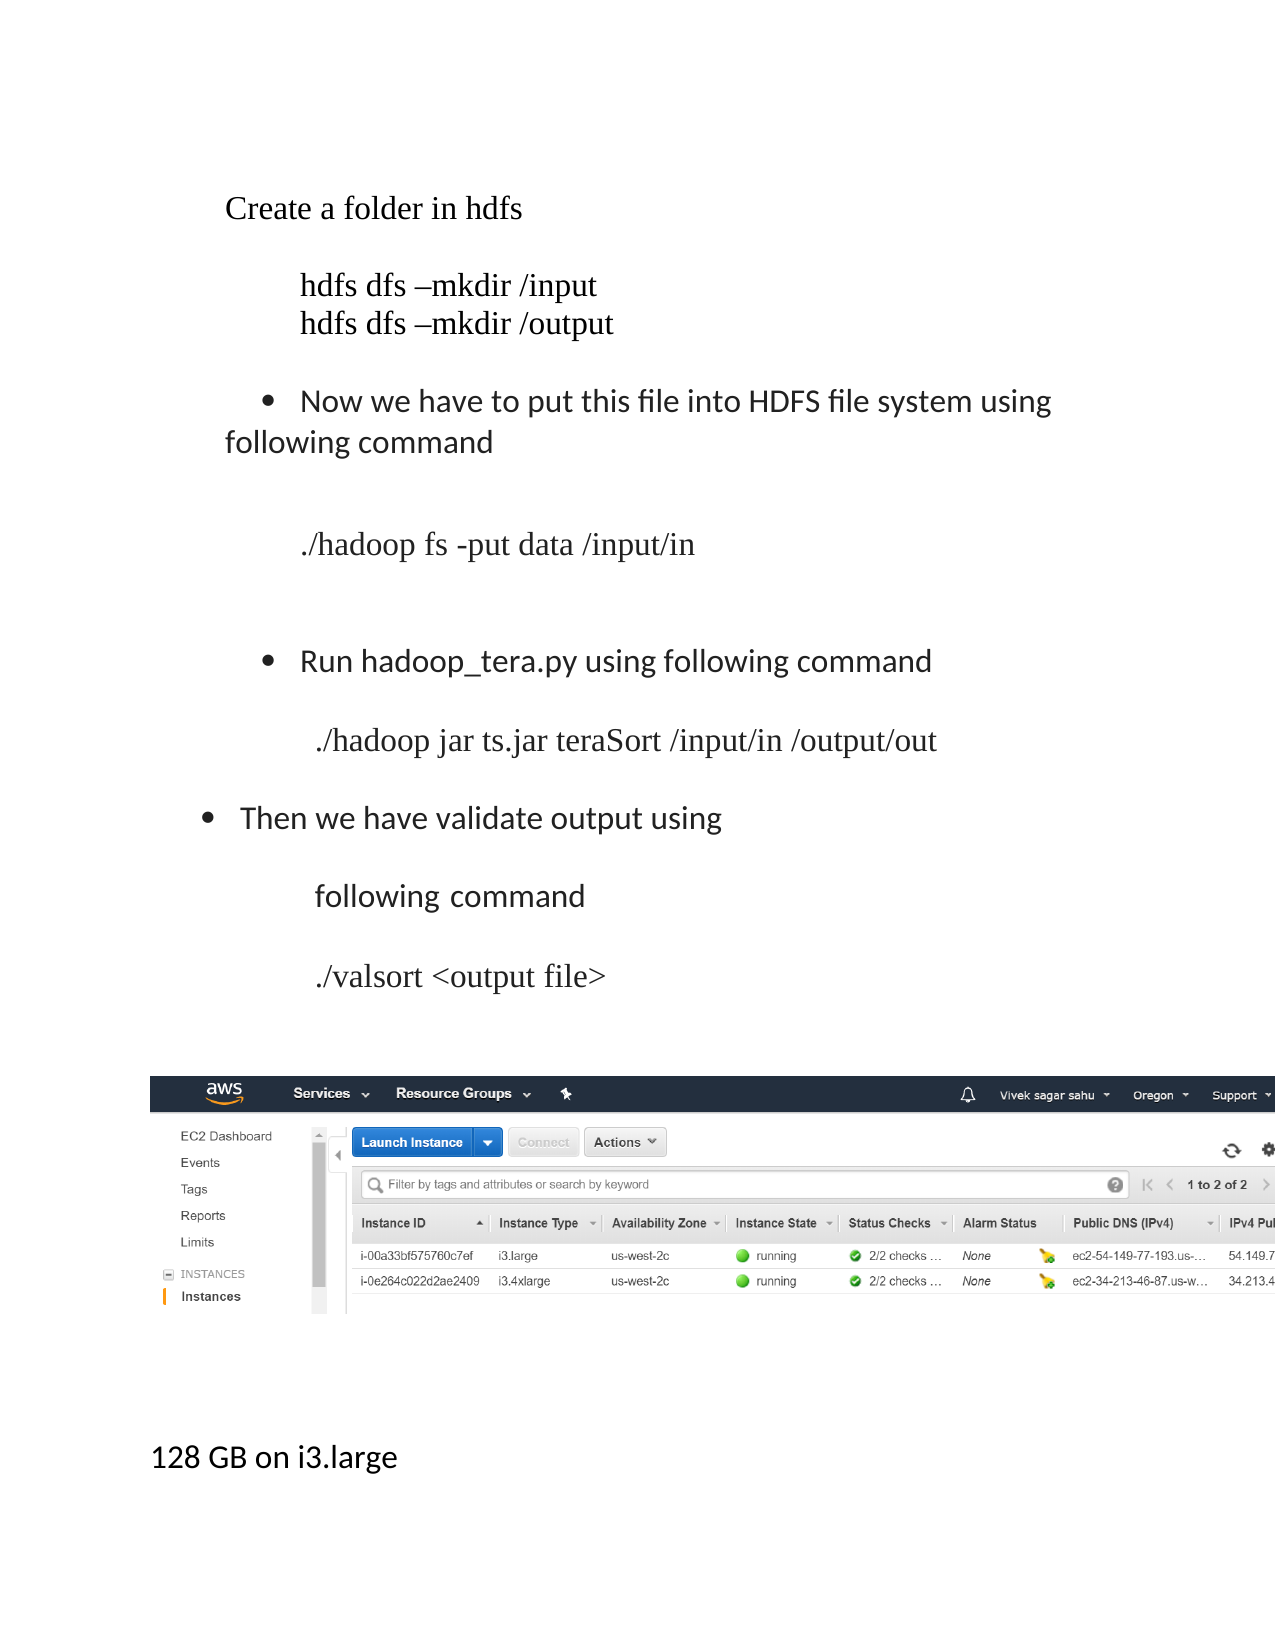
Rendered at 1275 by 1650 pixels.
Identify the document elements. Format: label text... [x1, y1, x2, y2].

list Now we have to put this file into HDFS file system using following command [225, 380, 1125, 462]
text hdfs dfs –mkdir /output [225, 303, 1125, 342]
text hdfs dfs –mkdir /input [225, 265, 1125, 303]
list Run hadoop_tera.py using following command [225, 640, 1125, 681]
picture [150, 1076, 1275, 1314]
text ./valsort <output file> [314, 956, 1125, 994]
text ./hadoop jar ts.jar teraSort /input/in /output/out [314, 720, 1125, 758]
text Create a folder in hdfs [225, 188, 1125, 227]
text 128 GB on i3.large [150, 1436, 1125, 1476]
list Then we have validate output using following command [202, 797, 764, 916]
text ./hadoop fs -put data /input/in [239, 524, 1125, 562]
